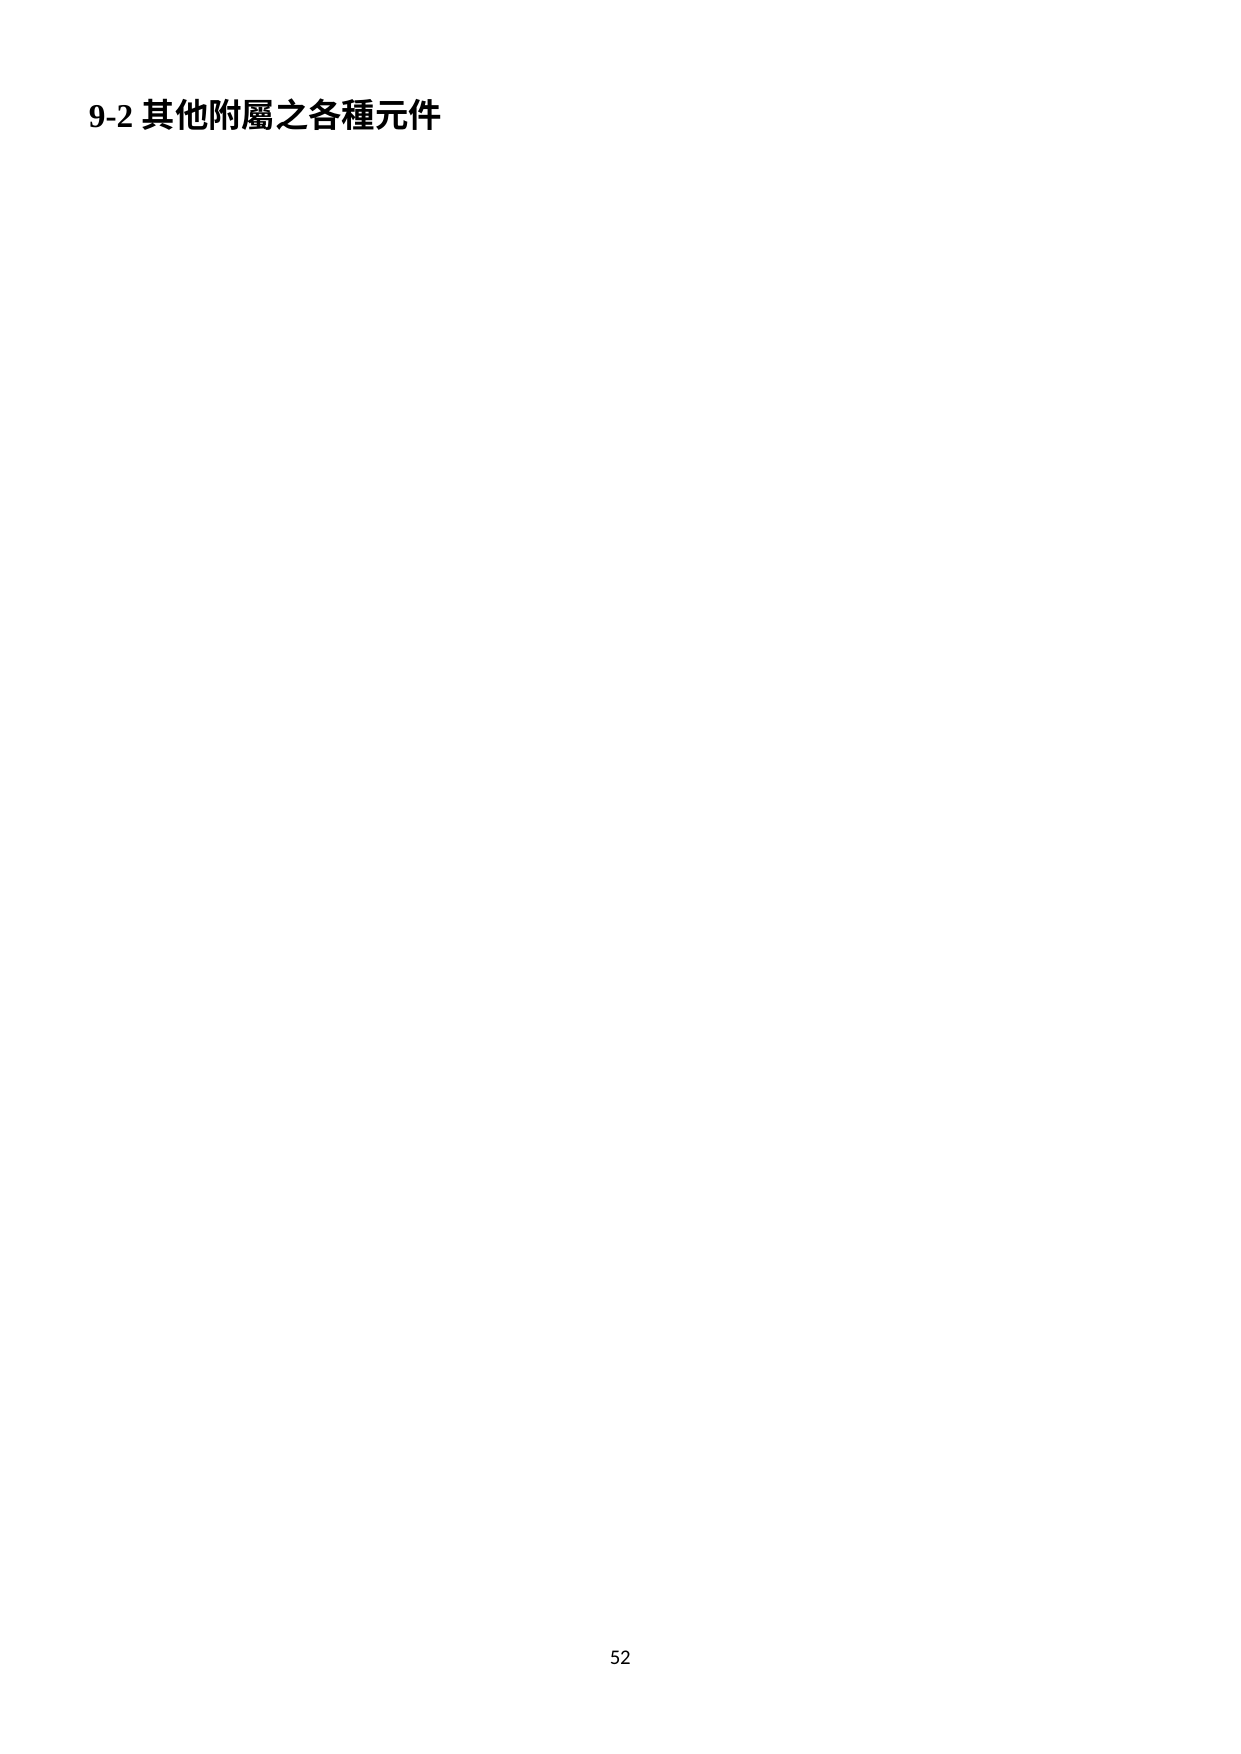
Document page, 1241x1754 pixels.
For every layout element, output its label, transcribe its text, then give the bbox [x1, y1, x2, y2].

text 9-2 其他附屬之各種元件 [89, 89, 1152, 137]
